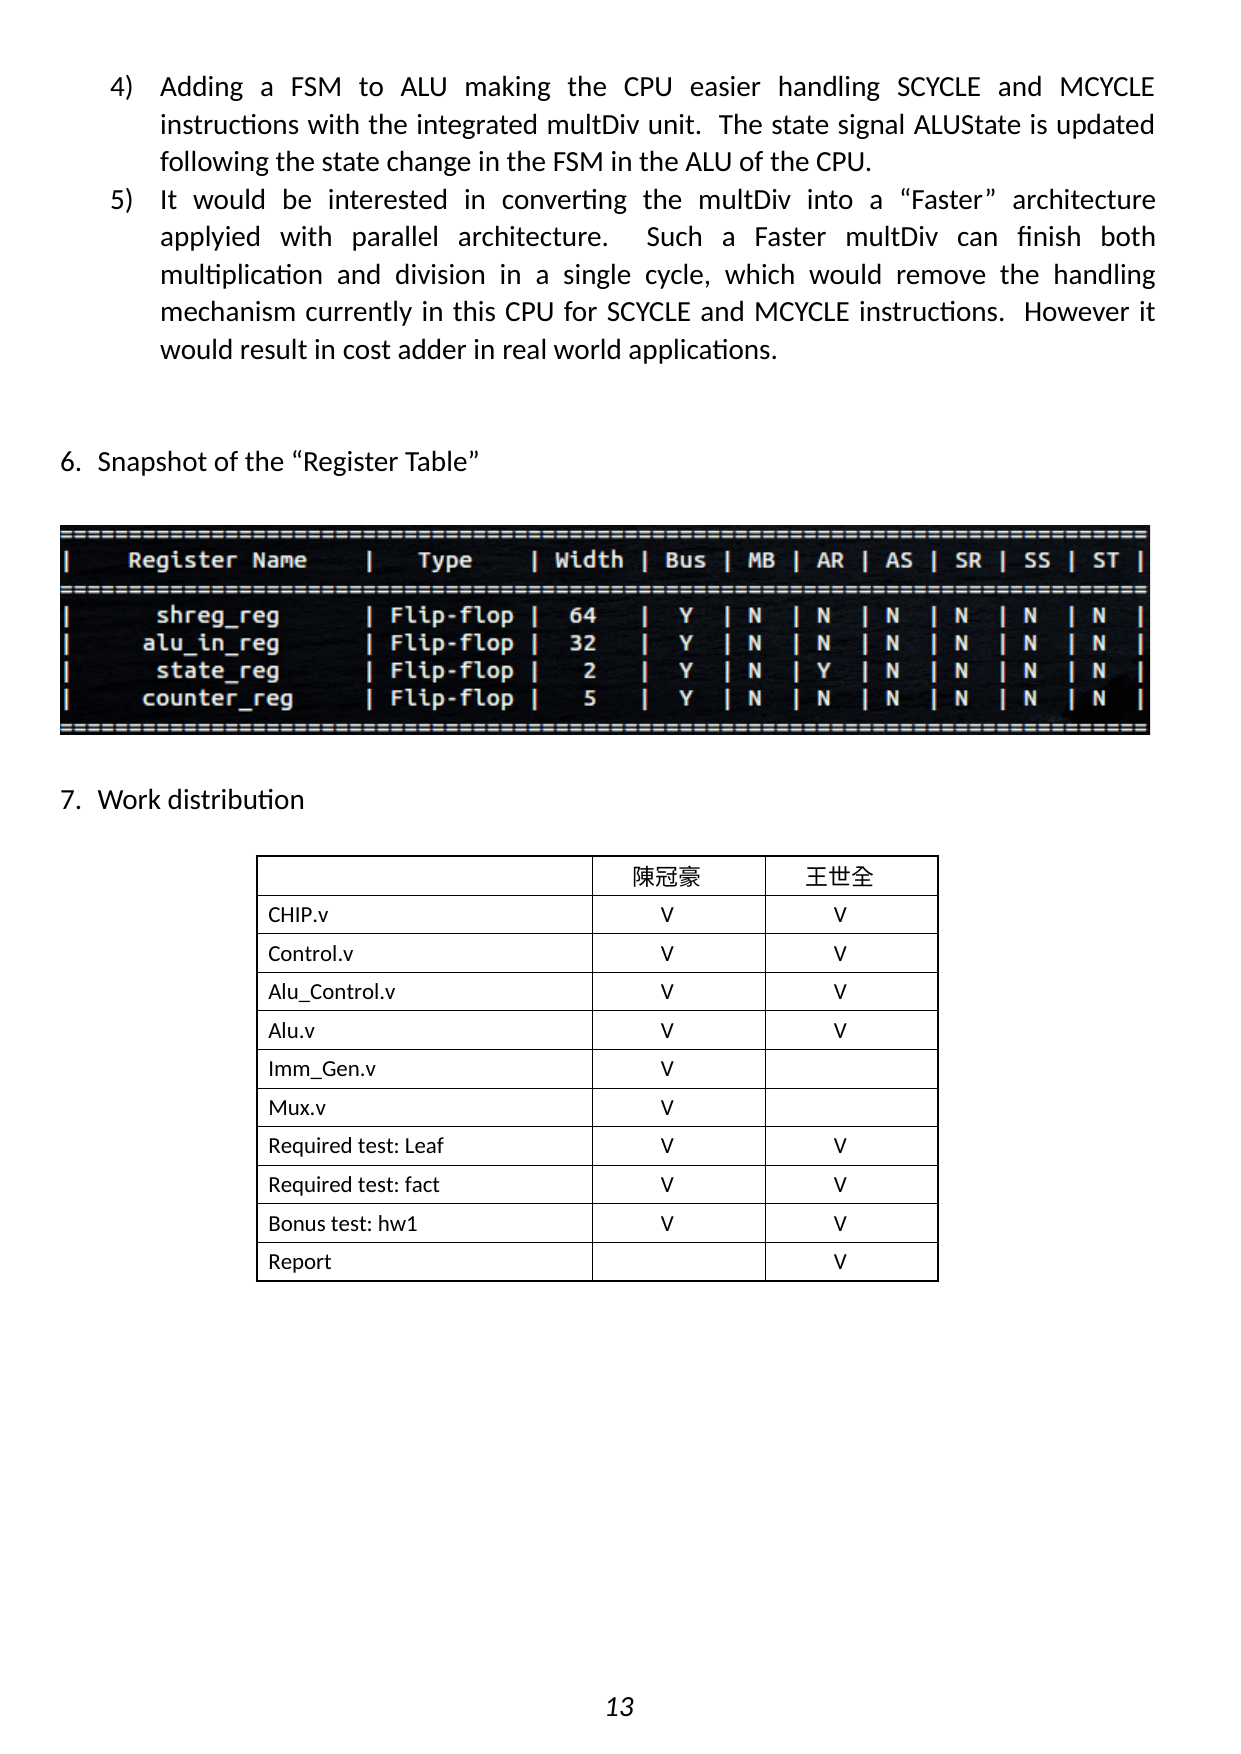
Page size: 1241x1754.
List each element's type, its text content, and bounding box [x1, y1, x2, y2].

table_cell Mux.v [258, 1089, 592, 1126]
table_cell V [766, 1204, 937, 1242]
table_cell V [593, 934, 765, 972]
list It would be interested in converting the multDiv into a “Faster” architecture applyied with parallel architecture. Such a Faster multDiv can finish both multiplication and division in a single cycle, which would remove the handling mechanism currently in this CPU for SCYCLE and MCYCLE instructions. However it would result in cost adder in real world applications. [110, 180, 1157, 368]
list Work distribution [60, 780, 1157, 818]
table_cell V [766, 934, 937, 972]
table_cell V [593, 1050, 765, 1087]
table_header [258, 857, 592, 895]
table_cell CHIP.v [258, 896, 592, 933]
table_cell Required test: Leaf [258, 1127, 592, 1164]
table_cell Imm_Gen.v [258, 1050, 592, 1087]
list Snapshot of the “Register Table” [60, 443, 1157, 480]
table_cell V [766, 1127, 937, 1164]
table_cell Alu_Control.v [258, 973, 592, 1010]
table_cell V [766, 1243, 937, 1280]
table_cell V [766, 1011, 937, 1049]
table_cell [766, 1050, 937, 1087]
table_cell [593, 1243, 765, 1280]
table_cell V [593, 1127, 765, 1164]
table_header 陳冠豪 [593, 857, 765, 895]
table_cell [766, 1089, 937, 1126]
table_cell V [593, 1089, 765, 1126]
table_cell Bonus test: hw1 [258, 1204, 592, 1242]
list Adding a FSM to ALU making the CPU easier handling SCYCLE and MCYCLE instructions with the integrated multDiv unit. The state signal ALUState is updated following the state change in the FSM in the ALU of the CPU. [110, 68, 1157, 180]
table_cell V [593, 973, 765, 1010]
picture [60, 525, 1151, 735]
table_cell V [593, 1011, 765, 1049]
table_cell Control.v [258, 934, 592, 972]
table_cell V [593, 1166, 765, 1203]
table_cell Required test: fact [258, 1166, 592, 1203]
table_cell V [593, 1204, 765, 1242]
table_cell V [766, 1166, 937, 1203]
table_cell Alu.v [258, 1011, 592, 1049]
table_header 王世全 [766, 857, 937, 895]
table_cell V [766, 896, 937, 933]
table_cell V [593, 896, 765, 933]
table_cell Report [258, 1243, 592, 1280]
table_cell V [766, 973, 937, 1010]
